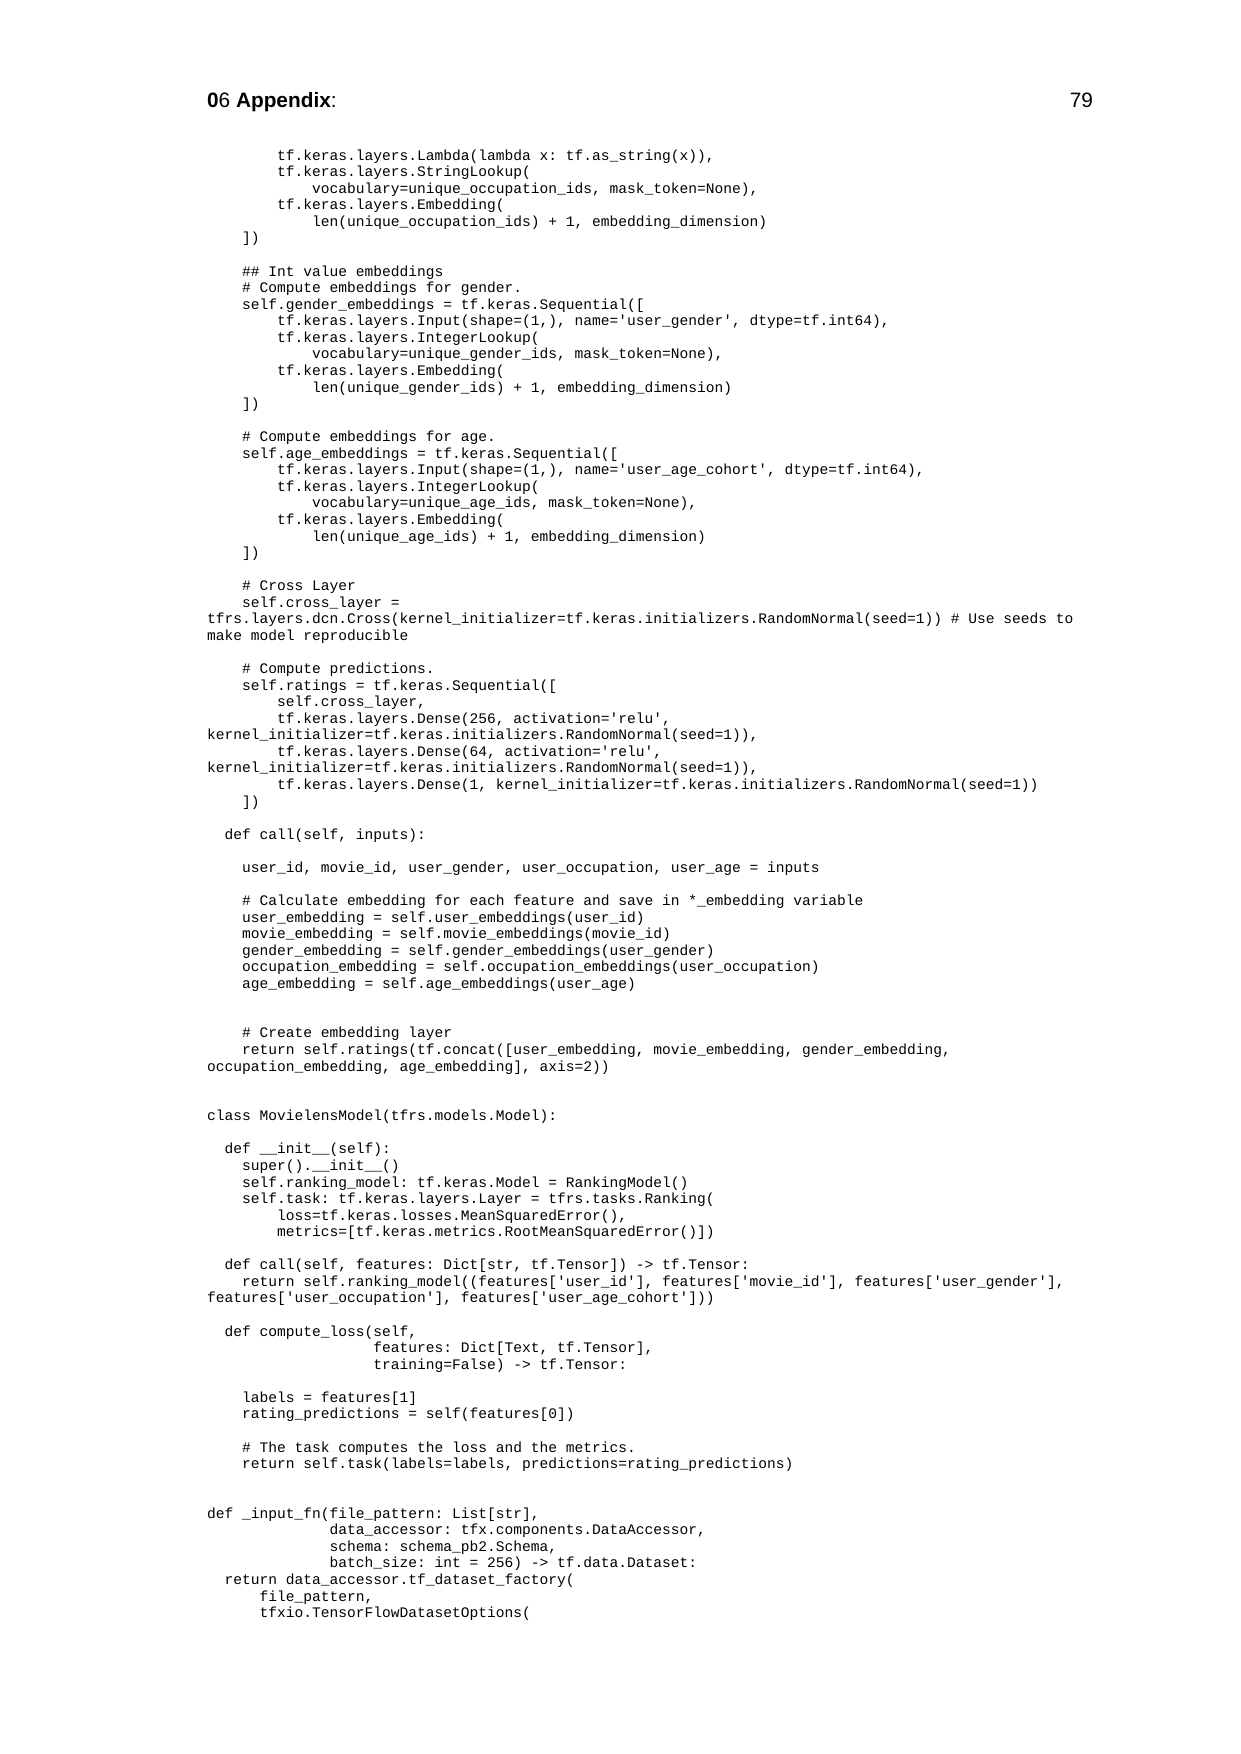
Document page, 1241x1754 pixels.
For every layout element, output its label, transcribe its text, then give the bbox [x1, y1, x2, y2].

text tf.keras.layers.Embedding( [207, 198, 1092, 214]
text # The task computes the loss and the metrics. [207, 1440, 1092, 1456]
text file_pattern, [207, 1589, 1092, 1605]
text ]) [207, 545, 1092, 562]
text age_embedding = self.age_embeddings(user_age) [207, 976, 1092, 993]
text metrics=[tf.keras.metrics.RootMeanSquaredError()]) [207, 1224, 1092, 1241]
text tf.keras.layers.Lambda(lambda x: tf.as_string(x)), [207, 148, 1092, 164]
text # Calculate embedding for each feature and save in *_embedding variable [207, 893, 1092, 910]
text ]) [207, 231, 1092, 247]
text schema: schema_pb2.Schema, [207, 1539, 1092, 1556]
text tf.keras.layers.Embedding( [207, 363, 1092, 380]
text def call(self, features: Dict[str, tf.Tensor]) -> tf.Tensor: [207, 1258, 1092, 1274]
text def compute_loss(self, [207, 1324, 1092, 1340]
text tfxio.TensorFlowDatasetOptions( [207, 1605, 1092, 1622]
text batch_size: int = 256) -> tf.data.Dataset: [207, 1556, 1092, 1572]
text def call(self, inputs): [207, 827, 1092, 843]
text features: Dict[Text, tf.Tensor], [207, 1340, 1092, 1357]
text tf.keras.layers.Input(shape=(1,), name='user_gender', dtype=tf.int64), [207, 313, 1092, 330]
text # Compute predictions. [207, 661, 1092, 678]
text len(unique_occupation_ids) + 1, embedding_dimension) [207, 214, 1092, 231]
text # Compute embeddings for age. [207, 429, 1092, 446]
text ]) [207, 396, 1092, 413]
text loss=tf.keras.losses.MeanSquaredError(), [207, 1208, 1092, 1224]
text tf.keras.layers.Dense(256, activation='relu', kernel_initializer=tf.keras.initializers.RandomNormal(seed=1)), [207, 711, 1092, 744]
text self.cross_layer = tfrs.layers.dcn.Cross(kernel_initializer=tf.keras.initializers.RandomNormal(seed=1)) # Use seeds to make model reproducible [207, 595, 1092, 645]
text tf.keras.layers.Dense(64, activation='relu', kernel_initializer=tf.keras.initializers.RandomNormal(seed=1)), [207, 744, 1092, 777]
text ## Int value embeddings [207, 264, 1092, 280]
text self.cross_layer, [207, 694, 1092, 711]
text occupation_embedding = self.occupation_embeddings(user_occupation) [207, 959, 1092, 976]
text self.age_embeddings = tf.keras.Sequential([ [207, 446, 1092, 463]
text data_accessor: tfx.components.DataAccessor, [207, 1523, 1092, 1539]
text # Compute embeddings for gender. [207, 280, 1092, 297]
text def __init__(self): [207, 1142, 1092, 1158]
text return self.task(labels=labels, predictions=rating_predictions) [207, 1456, 1092, 1473]
text super().__init__() [207, 1158, 1092, 1175]
text def _input_fn(file_pattern: List[str], [207, 1506, 1092, 1523]
text tf.keras.layers.Embedding( [207, 512, 1092, 529]
text len(unique_age_ids) + 1, embedding_dimension) [207, 529, 1092, 545]
text ]) [207, 794, 1092, 810]
text training=False) -> tf.Tensor: [207, 1357, 1092, 1373]
text user_id, movie_id, user_gender, user_occupation, user_age = inputs [207, 860, 1092, 877]
text self.ratings = tf.keras.Sequential([ [207, 678, 1092, 694]
text tf.keras.layers.Dense(1, kernel_initializer=tf.keras.initializers.RandomNormal(seed=1)) [207, 777, 1092, 794]
text self.ranking_model: tf.keras.Model = RankingModel() [207, 1175, 1092, 1191]
text tf.keras.layers.StringLookup( [207, 164, 1092, 181]
text tf.keras.layers.IntegerLookup( [207, 479, 1092, 496]
text labels = features[1] [207, 1390, 1092, 1407]
text # Create embedding layer [207, 1026, 1092, 1042]
text self.task: tf.keras.layers.Layer = tfrs.tasks.Ranking( [207, 1191, 1092, 1208]
text return self.ratings(tf.concat([user_embedding, movie_embedding, gender_embedding, occupation_embedding, age_embedding], axis=2)) [207, 1042, 1092, 1075]
text user_embedding = self.user_embeddings(user_id) [207, 910, 1092, 926]
text return data_accessor.tf_dataset_factory( [207, 1572, 1092, 1589]
text rating_predictions = self(features[0]) [207, 1407, 1092, 1423]
text tf.keras.layers.IntegerLookup( [207, 330, 1092, 347]
text vocabulary=unique_gender_ids, mask_token=None), [207, 347, 1092, 363]
text # Cross Layer [207, 578, 1092, 595]
text gender_embedding = self.gender_embeddings(user_gender) [207, 943, 1092, 959]
text len(unique_gender_ids) + 1, embedding_dimension) [207, 380, 1092, 396]
text tf.keras.layers.Input(shape=(1,), name='user_age_cohort', dtype=tf.int64), [207, 463, 1092, 479]
text movie_embedding = self.movie_embeddings(movie_id) [207, 926, 1092, 943]
text vocabulary=unique_occupation_ids, mask_token=None), [207, 181, 1092, 198]
text vocabulary=unique_age_ids, mask_token=None), [207, 496, 1092, 512]
text return self.ranking_model((features['user_id'], features['movie_id'], features['user_gender'], features['user_occupation'], features['user_age_cohort'])) [207, 1274, 1092, 1307]
text class MovielensModel(tfrs.models.Model): [207, 1108, 1092, 1125]
text self.gender_embeddings = tf.keras.Sequential([ [207, 297, 1092, 313]
